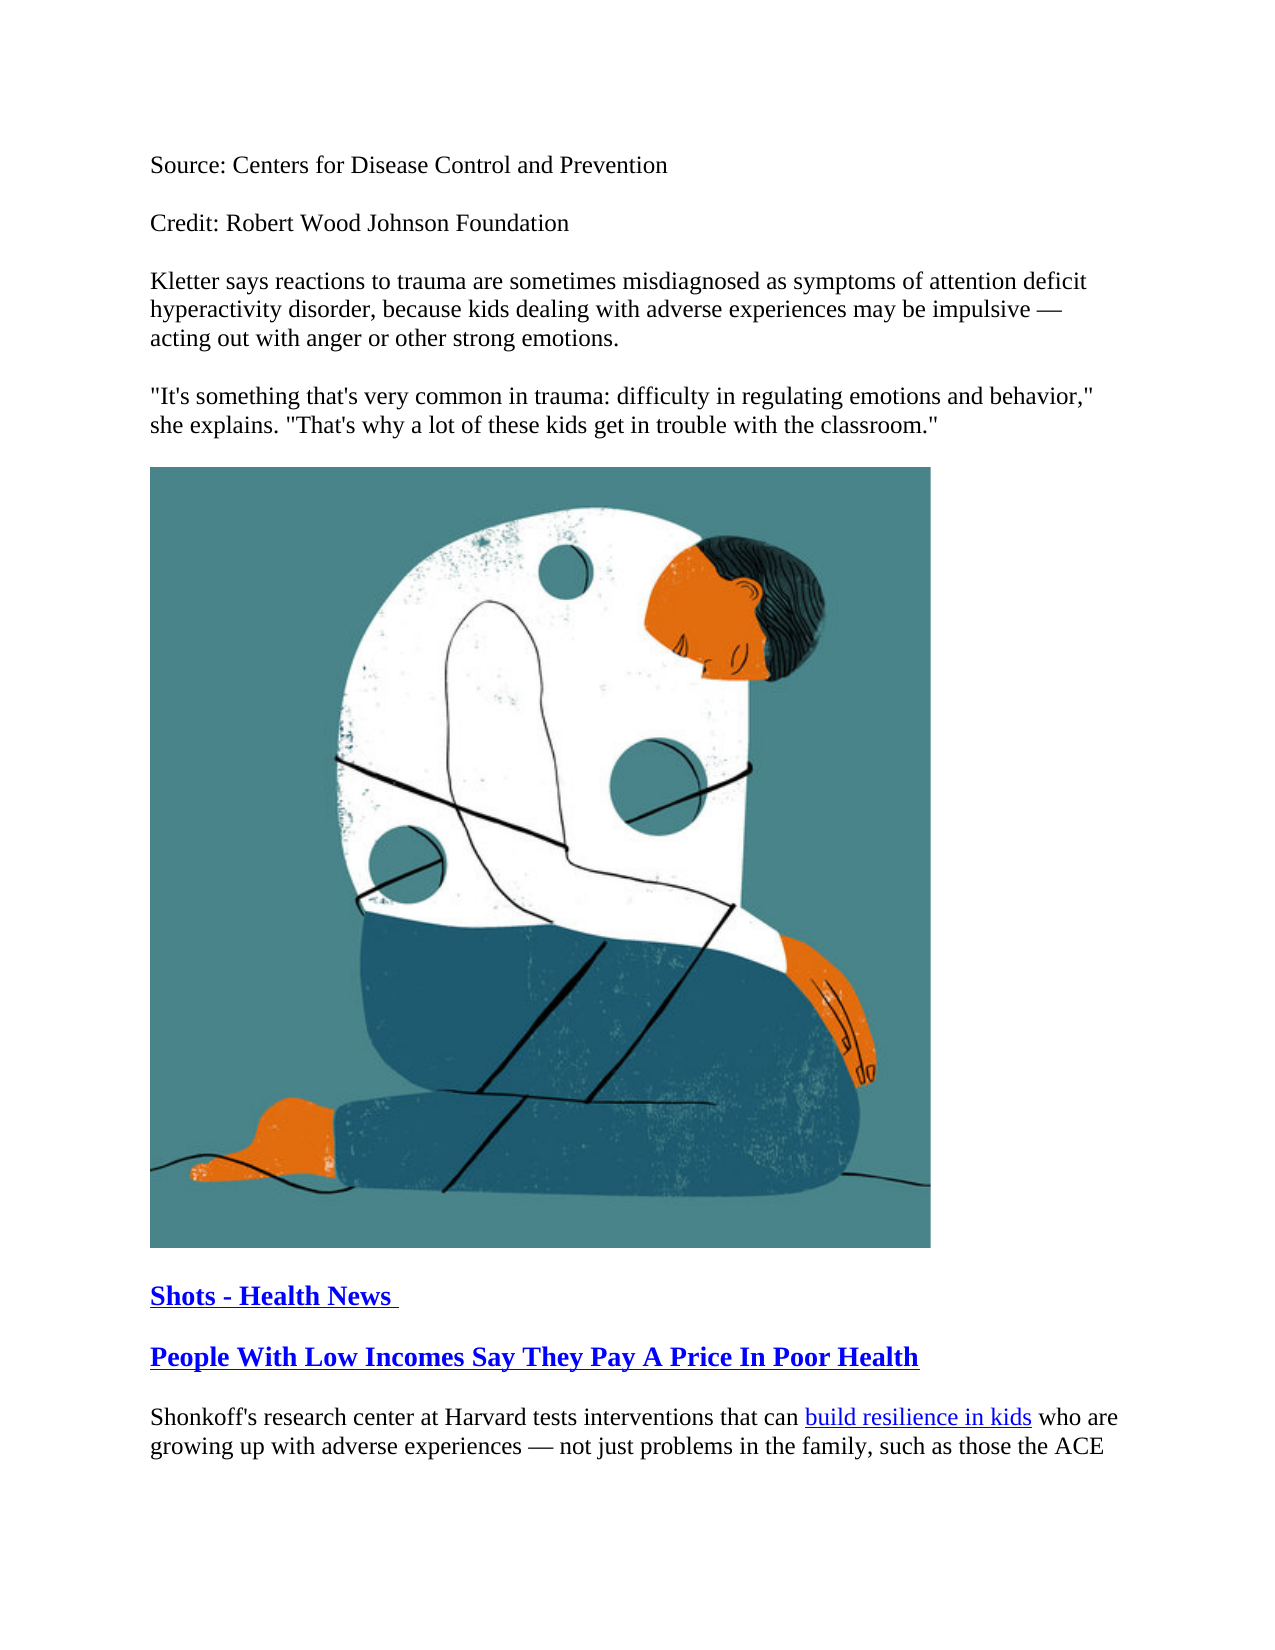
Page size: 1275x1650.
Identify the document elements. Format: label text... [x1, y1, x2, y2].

text Credit: Robert Wood Johnson Foundation [150, 208, 1125, 237]
subtitle People With Low Incomes Say They Pay A Price In Poor Health [150, 1340, 1125, 1373]
text Kletter says reactions to trauma are sometimes misdiagnosed as symptoms of attention deficit hyperactivity disorder, because kids dealing with adverse experiences may be impulsive — acting out with anger or other strong emotions. [150, 266, 1125, 352]
text "It's something that's very common in trauma: difficulty in regulating emotions and behavior," she explains. "That's why a lot of these kids get in trouble with the classroom." [150, 381, 1125, 439]
text Source: Centers for Disease Control and Prevention [150, 150, 1125, 179]
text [150, 1402, 1125, 1459]
picture [150, 467, 931, 1248]
subtitle Shots - Health News [150, 1279, 1125, 1311]
